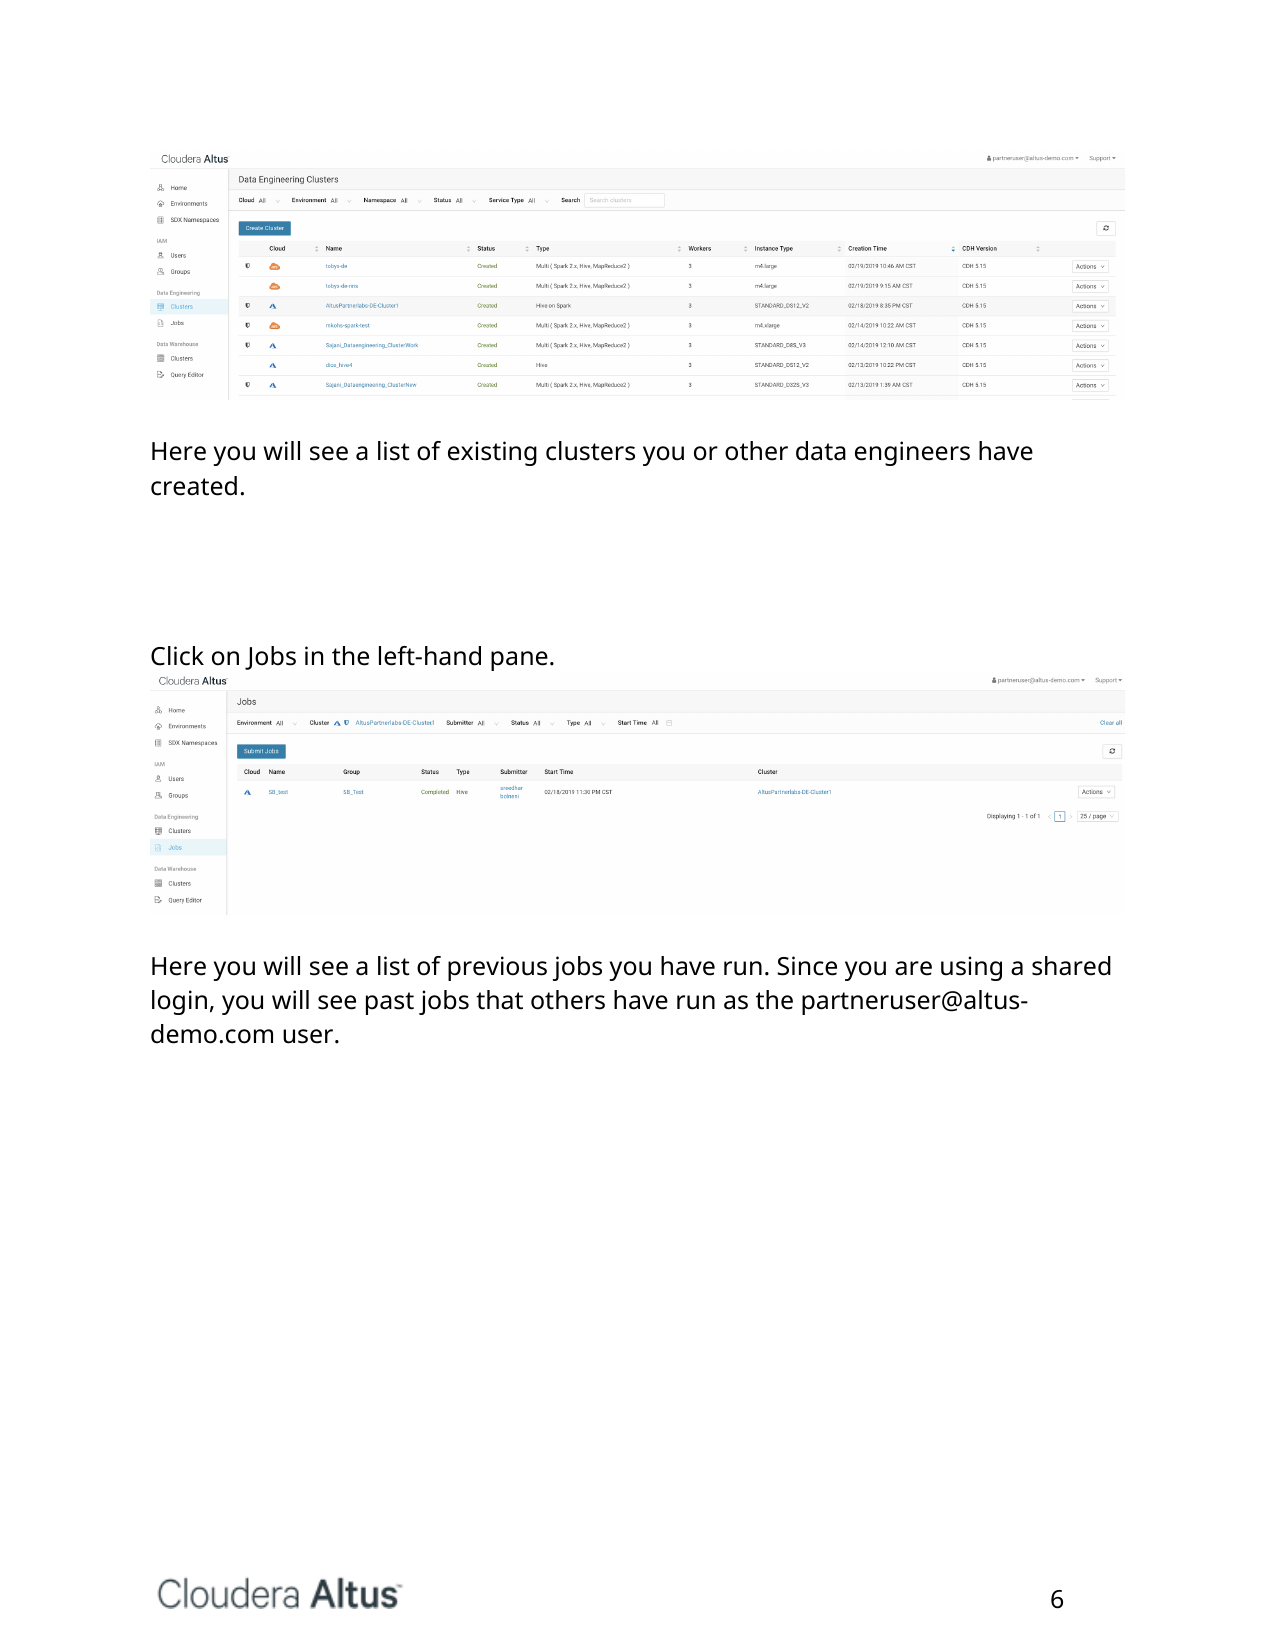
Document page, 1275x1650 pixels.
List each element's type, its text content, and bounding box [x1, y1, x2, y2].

text Here you will see a list of previous jobs you have run. Since you are using a shared login, you will see past jobs that others have run as the partneruser@altus-demo.com user. [150, 948, 1125, 1050]
picture [150, 150, 1125, 400]
picture [150, 1572, 413, 1609]
picture [150, 672, 1125, 915]
text Click on Jobs in the left-hand pane. [150, 638, 1125, 672]
text Here you will see a list of existing clusters you or other data engineers have created. [150, 434, 1125, 502]
